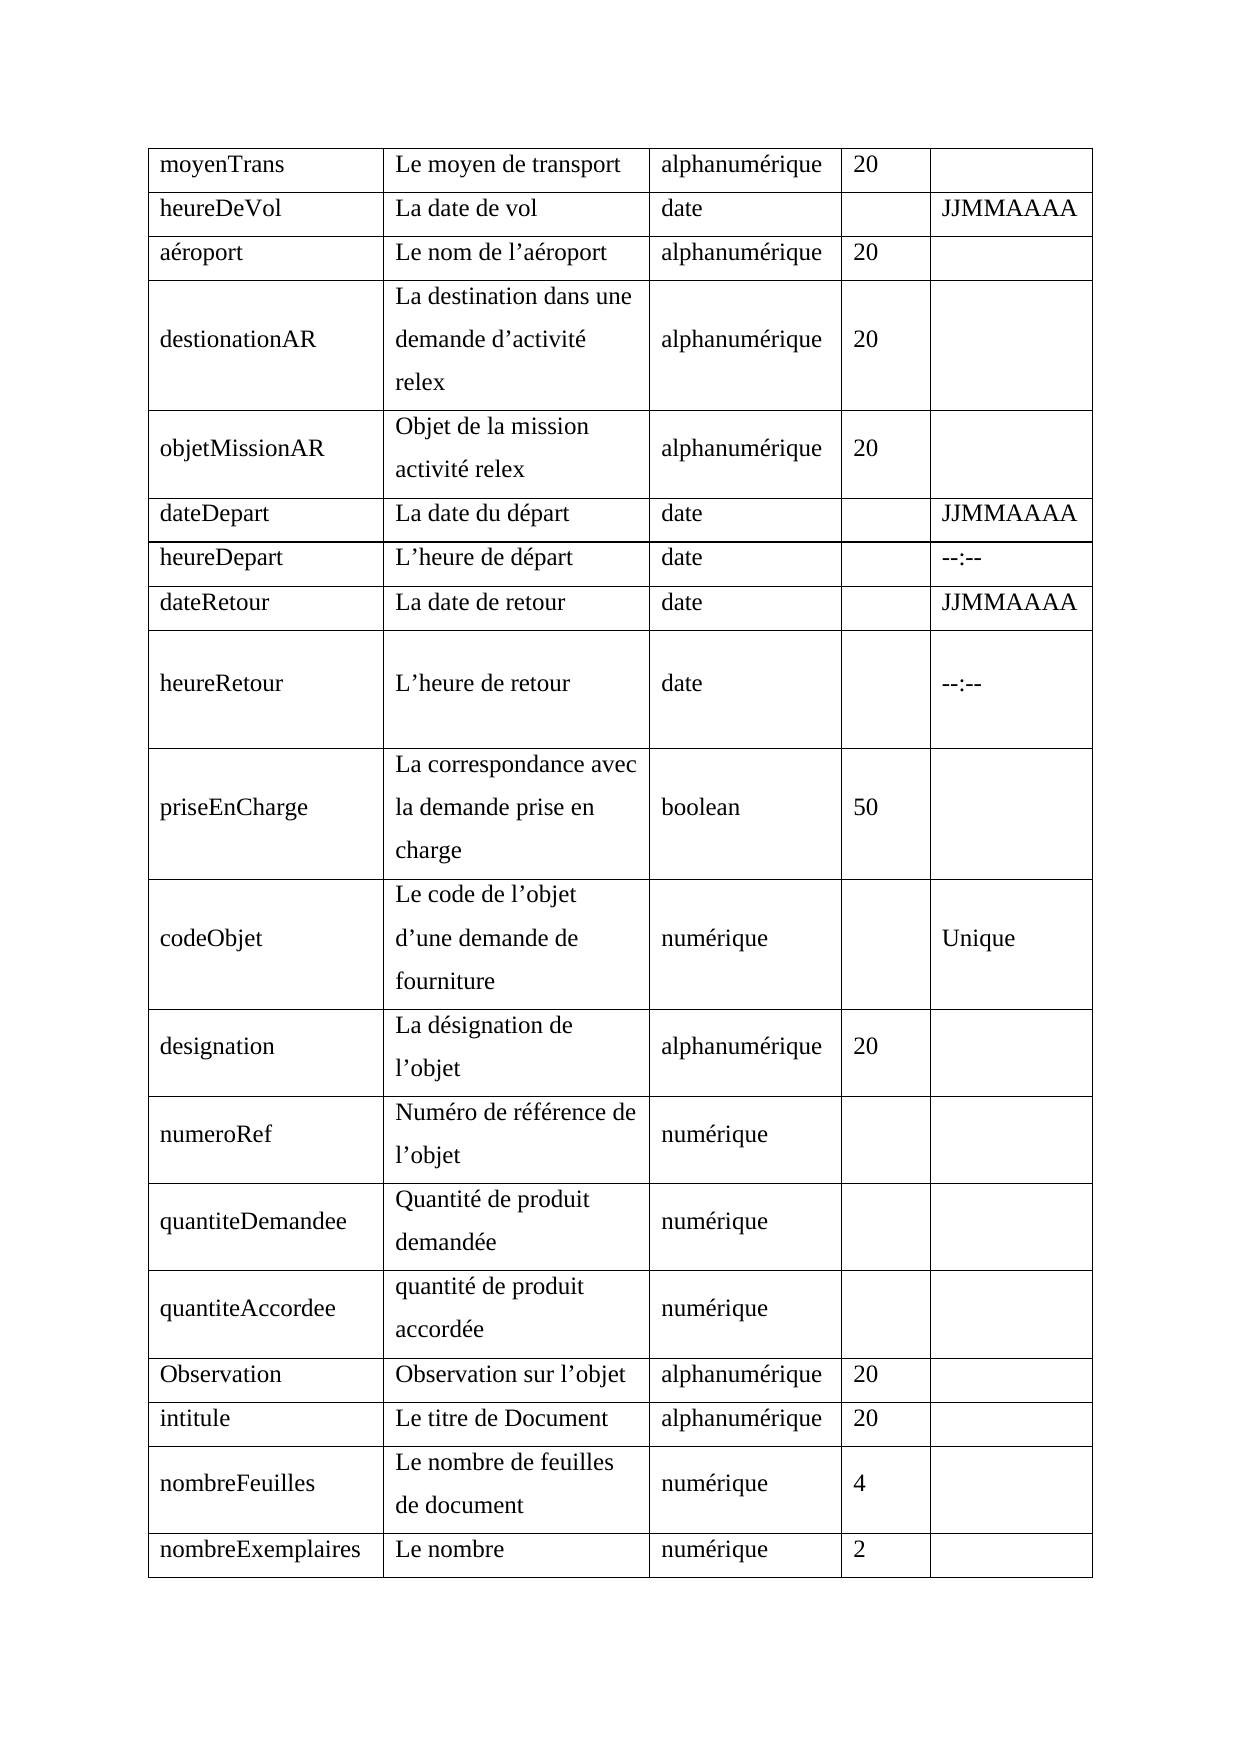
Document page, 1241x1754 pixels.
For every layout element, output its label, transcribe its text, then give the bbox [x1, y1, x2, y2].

table_cell date [650, 587, 841, 629]
table_cell [931, 149, 1092, 192]
table_cell Observation [149, 1359, 383, 1402]
table_cell heureRetour [149, 631, 383, 748]
table_cell date [650, 543, 841, 586]
table_cell boolean [650, 749, 841, 878]
table_cell La date de retour [384, 587, 649, 629]
table_cell [842, 193, 930, 236]
table_cell Numéro de référence de l’objet [384, 1097, 649, 1183]
table_cell quantiteAccordee [149, 1271, 383, 1358]
table_cell numérique [650, 1184, 841, 1270]
table_cell [931, 1184, 1092, 1270]
table_cell 20 [842, 1359, 930, 1402]
table_cell 20 [842, 411, 930, 497]
table_cell 4 [842, 1447, 930, 1533]
table_cell alphanumérique [650, 1403, 841, 1446]
table_cell 20 [842, 1403, 930, 1446]
table_cell alphanumérique [650, 237, 841, 280]
table_cell L’heure de retour [384, 631, 649, 748]
table_cell [931, 1010, 1092, 1096]
table_cell alphanumérique [650, 149, 841, 192]
table_cell Le moyen de transport [384, 149, 649, 192]
table_cell priseEnCharge [149, 749, 383, 878]
table_cell Quantité de produit demandée [384, 1184, 649, 1270]
table_cell codeObjet [149, 880, 383, 1009]
table_cell aéroport [149, 237, 383, 280]
table_cell [931, 1403, 1092, 1446]
table_cell moyenTrans [149, 149, 383, 192]
table_cell JJMMAAAA [931, 499, 1092, 541]
table_cell date [650, 193, 841, 236]
table_cell JJMMAAAA [931, 587, 1092, 629]
table_cell [931, 281, 1092, 410]
table_cell alphanumérique [650, 281, 841, 410]
table_cell [842, 880, 930, 1009]
table_cell Unique [931, 880, 1092, 1009]
table_cell --:-- [931, 631, 1092, 748]
table_cell numérique [650, 1447, 841, 1533]
table_cell Objet de la mission activité relex [384, 411, 649, 497]
table_cell JJMMAAAA [931, 193, 1092, 236]
table_cell numérique [650, 880, 841, 1009]
table_cell quantité de produit accordée [384, 1271, 649, 1358]
table_cell 20 [842, 281, 930, 410]
table_cell heureDepart [149, 543, 383, 586]
table_cell [931, 237, 1092, 280]
table_cell La date du départ [384, 499, 649, 541]
table_cell [931, 1359, 1092, 1402]
table_cell 20 [842, 1010, 930, 1096]
table_cell --:-- [931, 543, 1092, 586]
table_cell alphanumérique [650, 1010, 841, 1096]
table_cell heureDeVol [149, 193, 383, 236]
table_cell Le nombre de feuilles de document [384, 1447, 649, 1533]
table_cell Le code de l’objet d’une demande de fourniture [384, 880, 649, 1009]
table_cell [384, 1534, 649, 1577]
table_cell quantiteDemandee [149, 1184, 383, 1270]
table_cell nombreFeuilles [149, 1447, 383, 1533]
table_cell [931, 1097, 1092, 1183]
table_cell [842, 1184, 930, 1270]
table_cell dateRetour [149, 587, 383, 629]
table_cell 20 [842, 149, 930, 192]
table_cell destionationAR [149, 281, 383, 410]
table_cell numeroRef [149, 1097, 383, 1183]
table_cell nombreExemplaires [149, 1534, 383, 1577]
table_cell alphanumérique [650, 1359, 841, 1402]
table_cell [931, 1271, 1092, 1358]
table_cell La date de vol [384, 193, 649, 236]
table_cell [931, 1447, 1092, 1533]
table_cell numérique [650, 1271, 841, 1358]
table_cell 50 [842, 749, 930, 878]
table_cell Le nom de l’aéroport [384, 237, 649, 280]
table_cell [842, 1097, 930, 1183]
table_cell Le titre de Document [384, 1403, 649, 1446]
table_cell La destination dans une demande d’activité relex [384, 281, 649, 410]
table_cell L’heure de départ [384, 543, 649, 586]
table_cell 2 [842, 1534, 930, 1577]
table_cell numérique [650, 1097, 841, 1183]
table_cell [842, 499, 930, 541]
table_cell [931, 749, 1092, 878]
table_cell [842, 543, 930, 586]
table_cell dateDepart [149, 499, 383, 541]
table_cell alphanumérique [650, 411, 841, 497]
table_cell La correspondance avec la demande prise en charge [384, 749, 649, 878]
table_cell [931, 1534, 1092, 1577]
table_cell date [650, 631, 841, 748]
table_cell La désignation de l’objet [384, 1010, 649, 1096]
table_cell numérique [650, 1534, 841, 1577]
table_cell intitule [149, 1403, 383, 1446]
table_cell designation [149, 1010, 383, 1096]
table_cell Observation sur l’objet [384, 1359, 649, 1402]
table_cell [842, 631, 930, 748]
table_cell [931, 411, 1092, 497]
table_cell [842, 1271, 930, 1358]
table_cell [842, 587, 930, 629]
table_cell 20 [842, 237, 930, 280]
table_cell objetMissionAR [149, 411, 383, 497]
table_cell date [650, 499, 841, 541]
